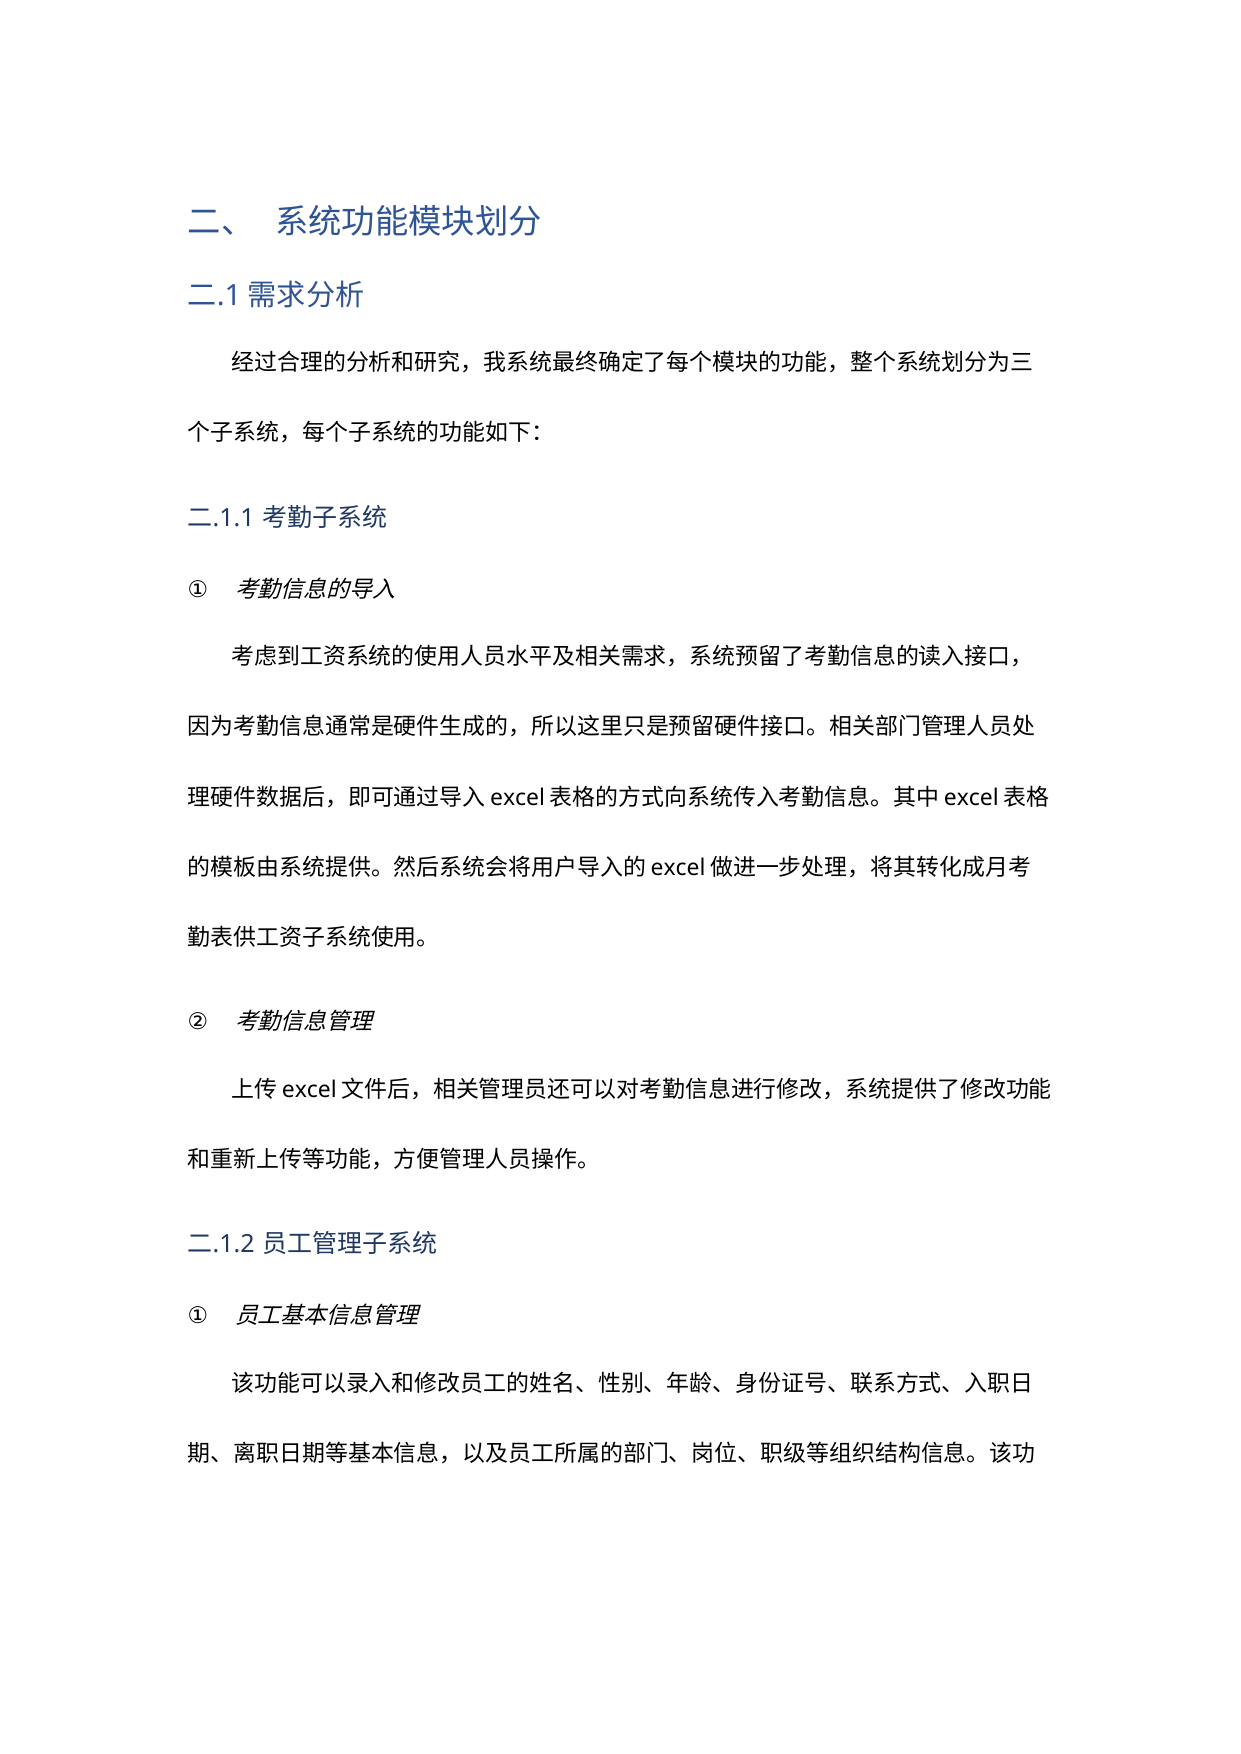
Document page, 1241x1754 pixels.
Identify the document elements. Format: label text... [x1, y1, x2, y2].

text 上传excel文件后，相关管理员还可以对考勤信息进行修改，系统提供了修改功能和重新上传等功能，方便管理人员操作。 [187, 1054, 1053, 1190]
subtitle 考勤信息管理 [187, 987, 1053, 1052]
text 经过合理的分析和研究，我系统最终确定了每个模块的功能，整个系统划分为三个子系统，每个子系统的功能如下： [187, 328, 1053, 463]
text 考虑到工资系统的使用人员水平及相关需求，系统预留了考勤信息的读入接口，因为考勤信息通常是硬件生成的，所以这里只是预留硬件接口。相关部门管理人员处理硬件数据后，即可通过导入excel表格的方式向系统传入考勤信息。其中excel表格的模板由系统提供。然后系统会将用户导入的excel做进一步处理，将其转化成月考勤表供工资子系统使用。 [187, 622, 1053, 968]
subtitle 员工管理子系统 [187, 1209, 1053, 1274]
subtitle 考勤信息的导入 [187, 555, 1053, 620]
subtitle 考勤子系统 [187, 483, 1053, 548]
subtitle 系统功能模块划分 [187, 187, 1053, 252]
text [187, 1348, 1053, 1484]
subtitle 需求分析 [187, 260, 1053, 325]
subtitle 员工基本信息管理 [187, 1281, 1053, 1346]
